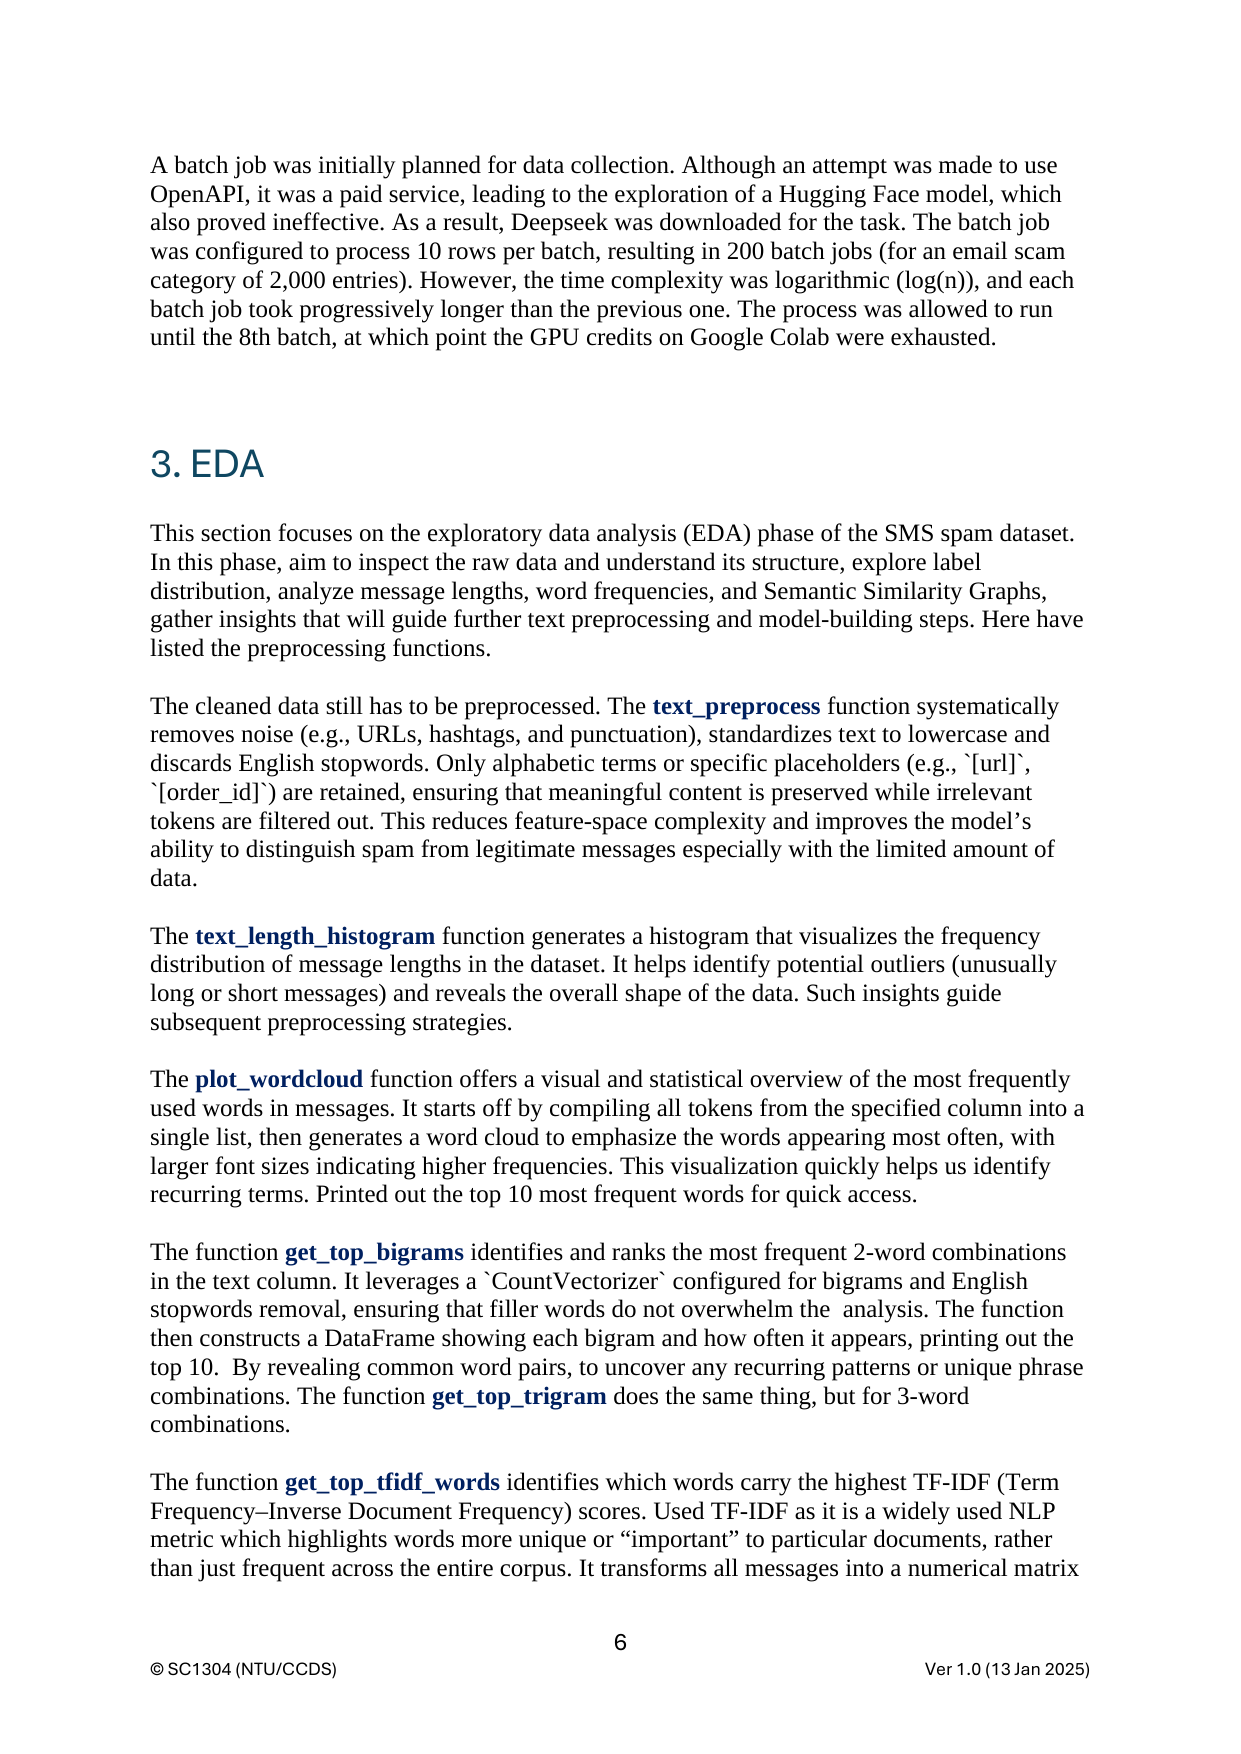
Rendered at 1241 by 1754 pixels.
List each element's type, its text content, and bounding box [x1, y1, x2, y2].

text This section focuses on the exploratory data analysis (EDA) phase of the SMS spam dataset. In this phase, aim to inspect the raw data and understand its structure, explore label distribution, analyze message lengths, word frequencies, and Semantic Similarity Graphs, gather insights that will guide further text preprocessing and model-building steps. Here have listed the preprocessing functions. [150, 518, 1090, 662]
subtitle 3. EDA [150, 438, 1090, 489]
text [150, 1467, 1090, 1582]
text The cleaned data still has to be preprocessed. The text_preprocess function systematically removes noise (e.g., URLs, hashtags, and punctuation), standardizes text to lowercase and discards English stopwords. Only alphabetic terms or specific placeholders (e.g., `[url]`, `[order_id]`) are retained, ensuring that meaningful content is preserved while irrelevant tokens are filtered out. This reduces feature-space complexity and improves the model’s ability to distinguish spam from legitimate messages especially with the limited amount of data. [150, 691, 1090, 892]
text The text_length_histogram function generates a histogram that visualizes the frequency distribution of message lengths in the dataset. It helps identify potential outliers (unusually long or short messages) and reveals the overall shape of the data. Such insights guide subsequent preprocessing strategies. [150, 921, 1090, 1036]
subtitle A batch job was initially planned for data collection. Although an attempt was made to use OpenAPI, it was a paid service, leading to the exploration of a Hugging Face model, which also proved ineffective. As a result, Deepseek was downloaded for the task. The batch job was configured to process 10 rows per batch, resulting in 200 batch jobs (for an email scam category of 2,000 entries). However, the time complexity was logarithmic (log(n)), and each batch job took progressively longer than the previous one. The process was allowed to run until the 8th batch, at which point the GPU credits on Google Colab were exhausted. [150, 150, 1090, 351]
text The plot_wordcloud function offers a visual and statistical overview of the most frequently used words in messages. It starts off by compiling all tokens from the specified column into a single list, then generates a word cloud to emphasize the words appearing most often, with larger font sizes indicating higher frequencies. This visualization quickly helps us identify recurring terms. Printed out the top 10 most frequent words for quick access. [150, 1064, 1090, 1208]
text The function get_top_bigrams identifies and ranks the most frequent 2-word combinations in the text column. It leverages a `CountVectorizer` configured for bigrams and English stopwords removal, ensuring that filler words do not overwhelm the analysis. The function then constructs a DataFrame showing each bigram and how often it appears, printing out the top 10. By revealing common word pairs, to uncover any recurring patterns or unique phrase combinations. The function get_top_trigram does the same thing, but for 3-word combinations. [150, 1237, 1090, 1438]
